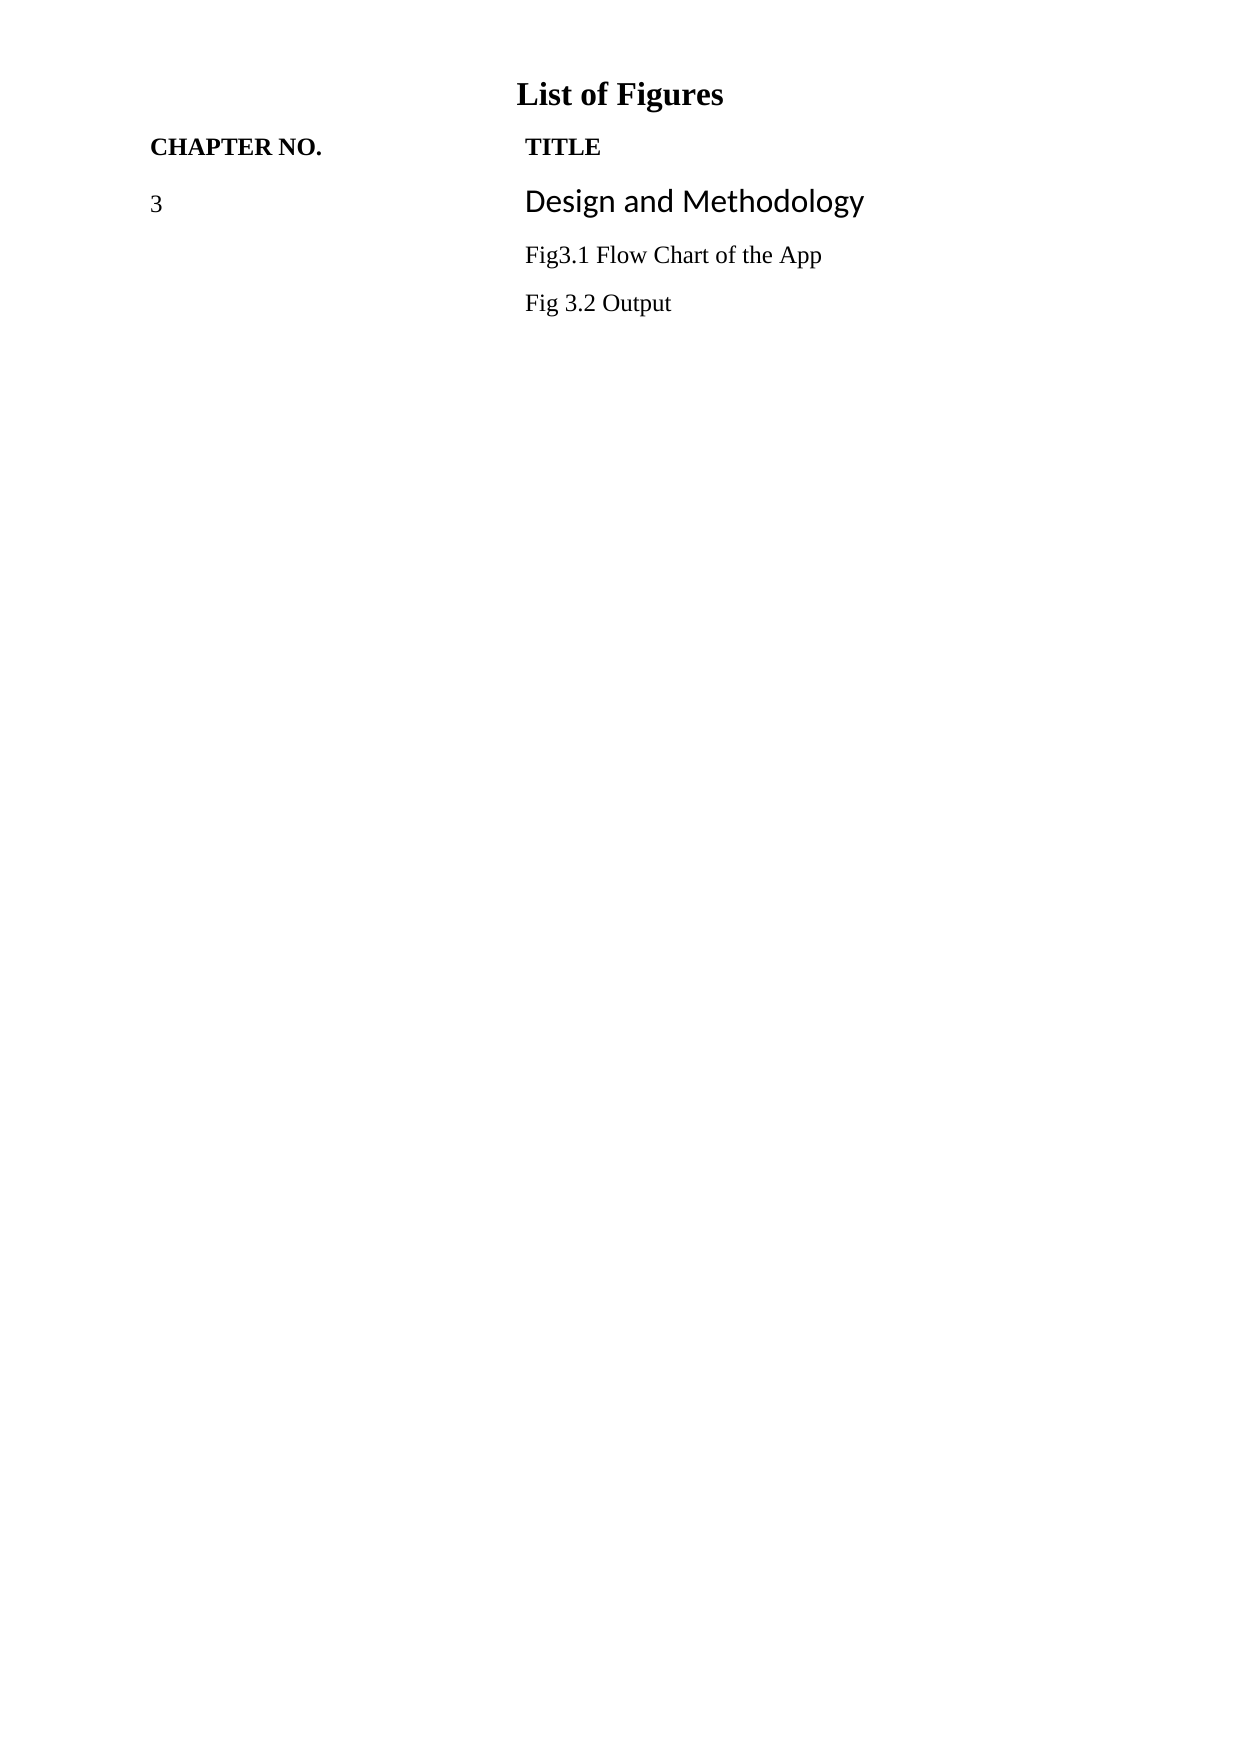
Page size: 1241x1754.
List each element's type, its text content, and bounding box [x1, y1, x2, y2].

text 3 Design and Methodology [150, 179, 1090, 220]
text Fig3.1 Flow Chart of the App [450, 240, 1090, 269]
text CHAPTER NO. TITLE [150, 132, 1090, 161]
text List of Figures [150, 74, 1090, 112]
text Fig 3.2 Output [450, 288, 1090, 317]
